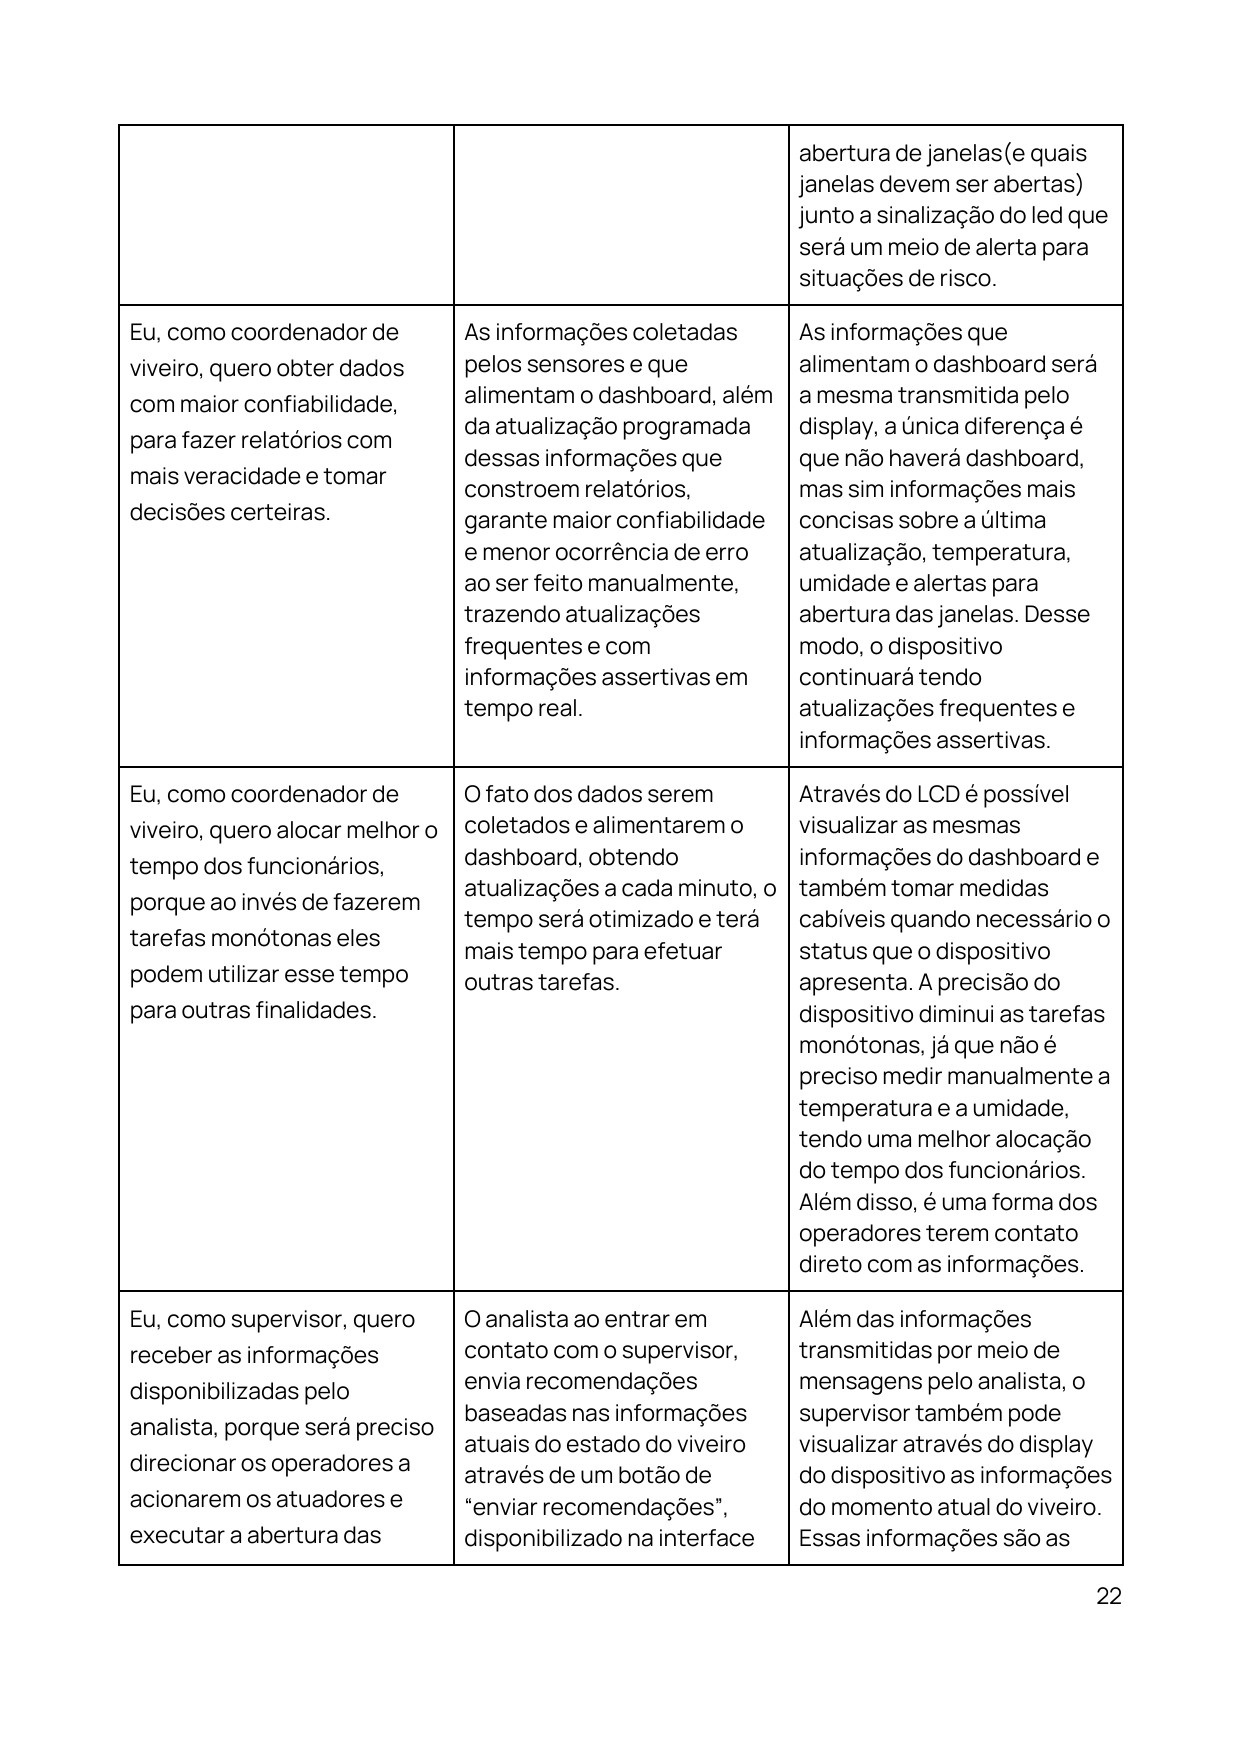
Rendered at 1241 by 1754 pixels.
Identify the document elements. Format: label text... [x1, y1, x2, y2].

table_cell As informações que alimentam o dashboard será a mesma transmitida pelo display, a única diferença é que não haverá dashboard, mas sim informações mais concisas sobre a última atualização, temperatura, umidade e alertas para abertura das janelas. Desse modo, o dispositivo continuará tendo atualizações frequentes e informações assertivas. [790, 306, 1122, 766]
table_cell Eu, como coordenador de viveiro, quero alocar melhor o tempo dos funcionários, porque ao invés de fazerem tarefas monótonas eles podem utilizar esse tempo para outras finalidades. [120, 768, 453, 1290]
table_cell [790, 1292, 1122, 1564]
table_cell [790, 126, 1122, 304]
table_cell Eu, como coordenador de viveiro, quero obter dados com maior confiabilidade, para fazer relatórios com mais veracidade e tomar decisões certeiras. [120, 306, 453, 766]
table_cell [455, 1292, 788, 1564]
table_cell Através do LCD é possível visualizar as mesmas informações do dashboard e também tomar medidas cabíveis quando necessário o status que o dispositivo apresenta. A precisão do dispositivo diminui as tarefas monótonas, já que não é preciso medir manualmente a temperatura e a umidade, tendo uma melhor alocação do tempo dos funcionários. Além disso, é uma forma dos operadores terem contato direto com as informações. [790, 768, 1122, 1290]
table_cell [120, 126, 453, 304]
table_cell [120, 1292, 453, 1564]
table_cell O fato dos dados serem coletados e alimentarem o dashboard, obtendo atualizações a cada minuto, o tempo será otimizado e terá mais tempo para efetuar outras tarefas. [455, 768, 788, 1290]
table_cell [455, 126, 788, 304]
table_cell As informações coletadas pelos sensores e que alimentam o dashboard, além da atualização programada dessas informações que constroem relatórios, garante maior confiabilidade e menor ocorrência de erro ao ser feito manualmente, trazendo atualizações frequentes e com informações assertivas em tempo real. [455, 306, 788, 766]
